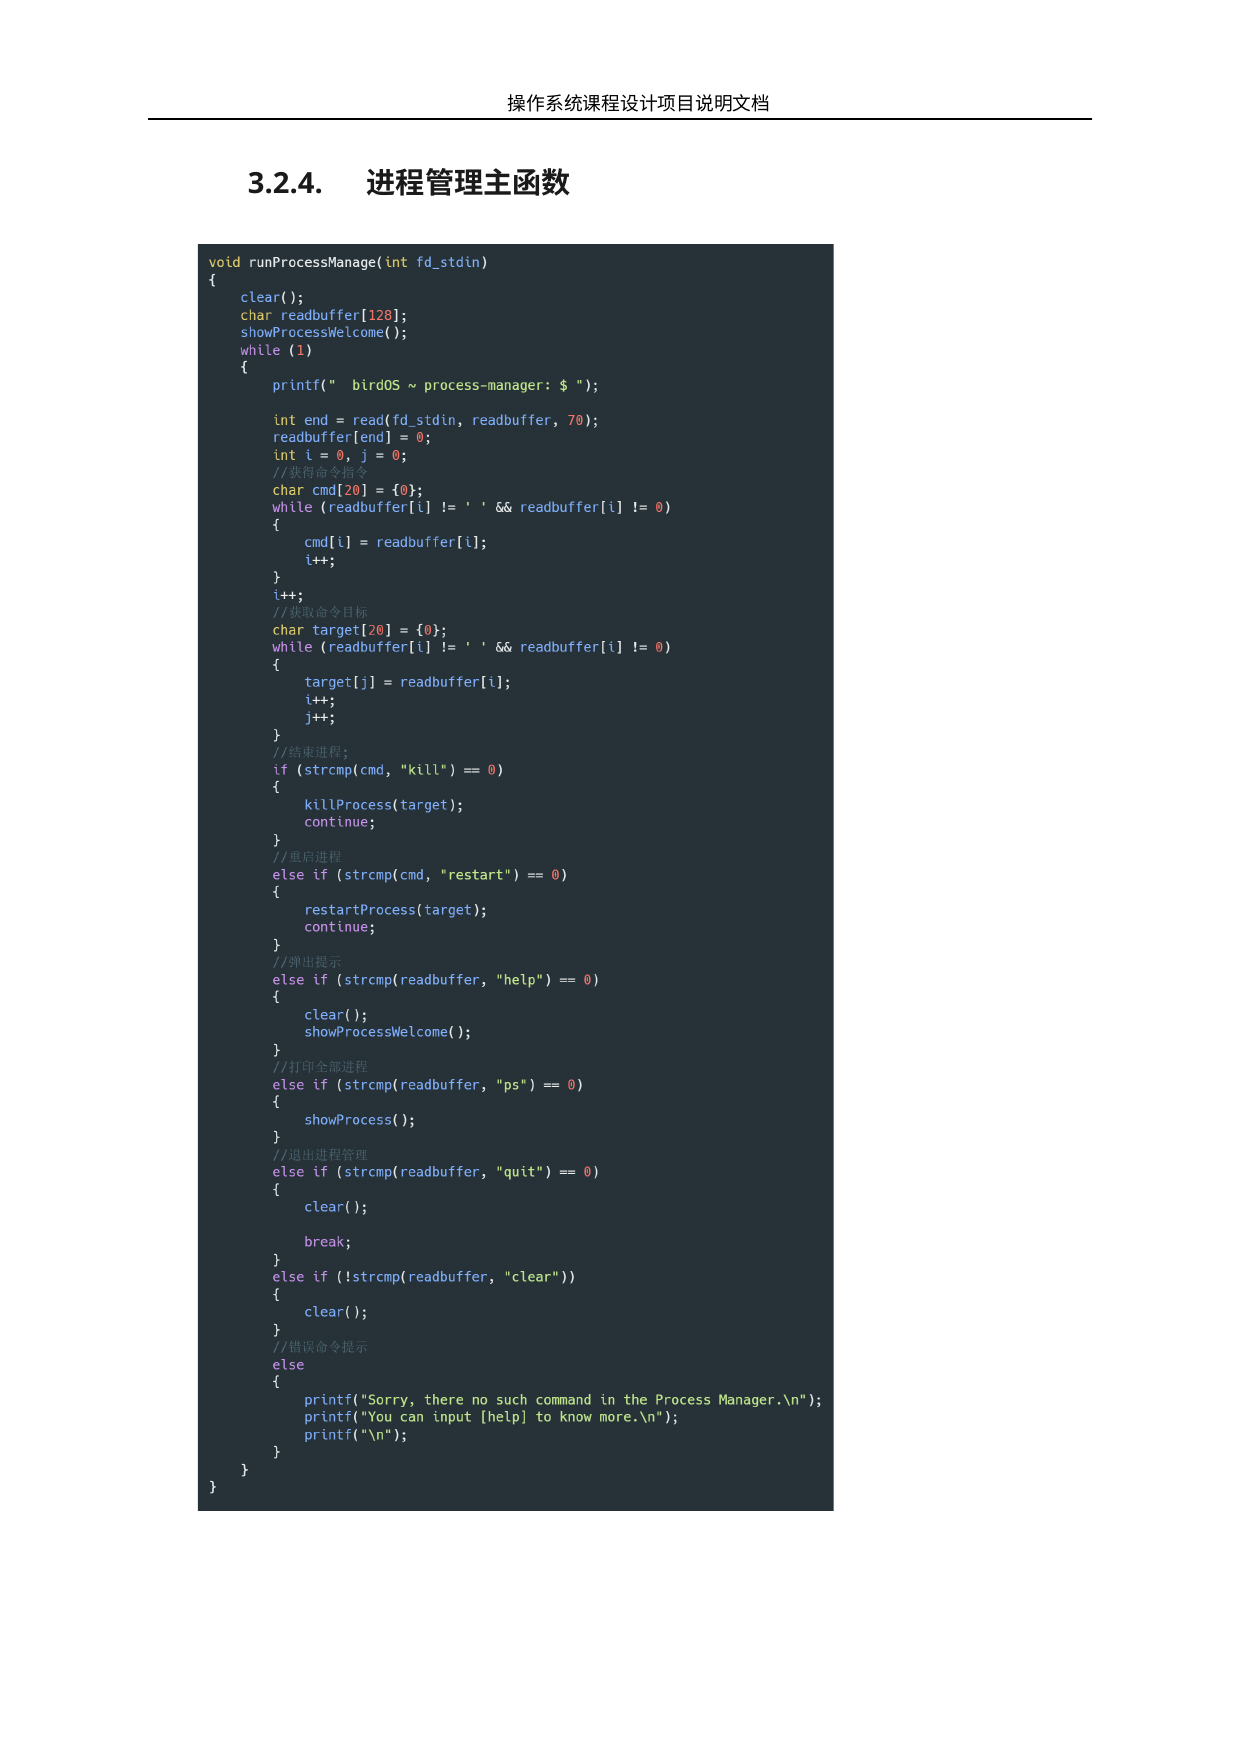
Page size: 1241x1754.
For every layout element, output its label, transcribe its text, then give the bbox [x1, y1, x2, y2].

picture [197, 244, 834, 1511]
list 进程管理主函数 [248, 147, 1092, 215]
